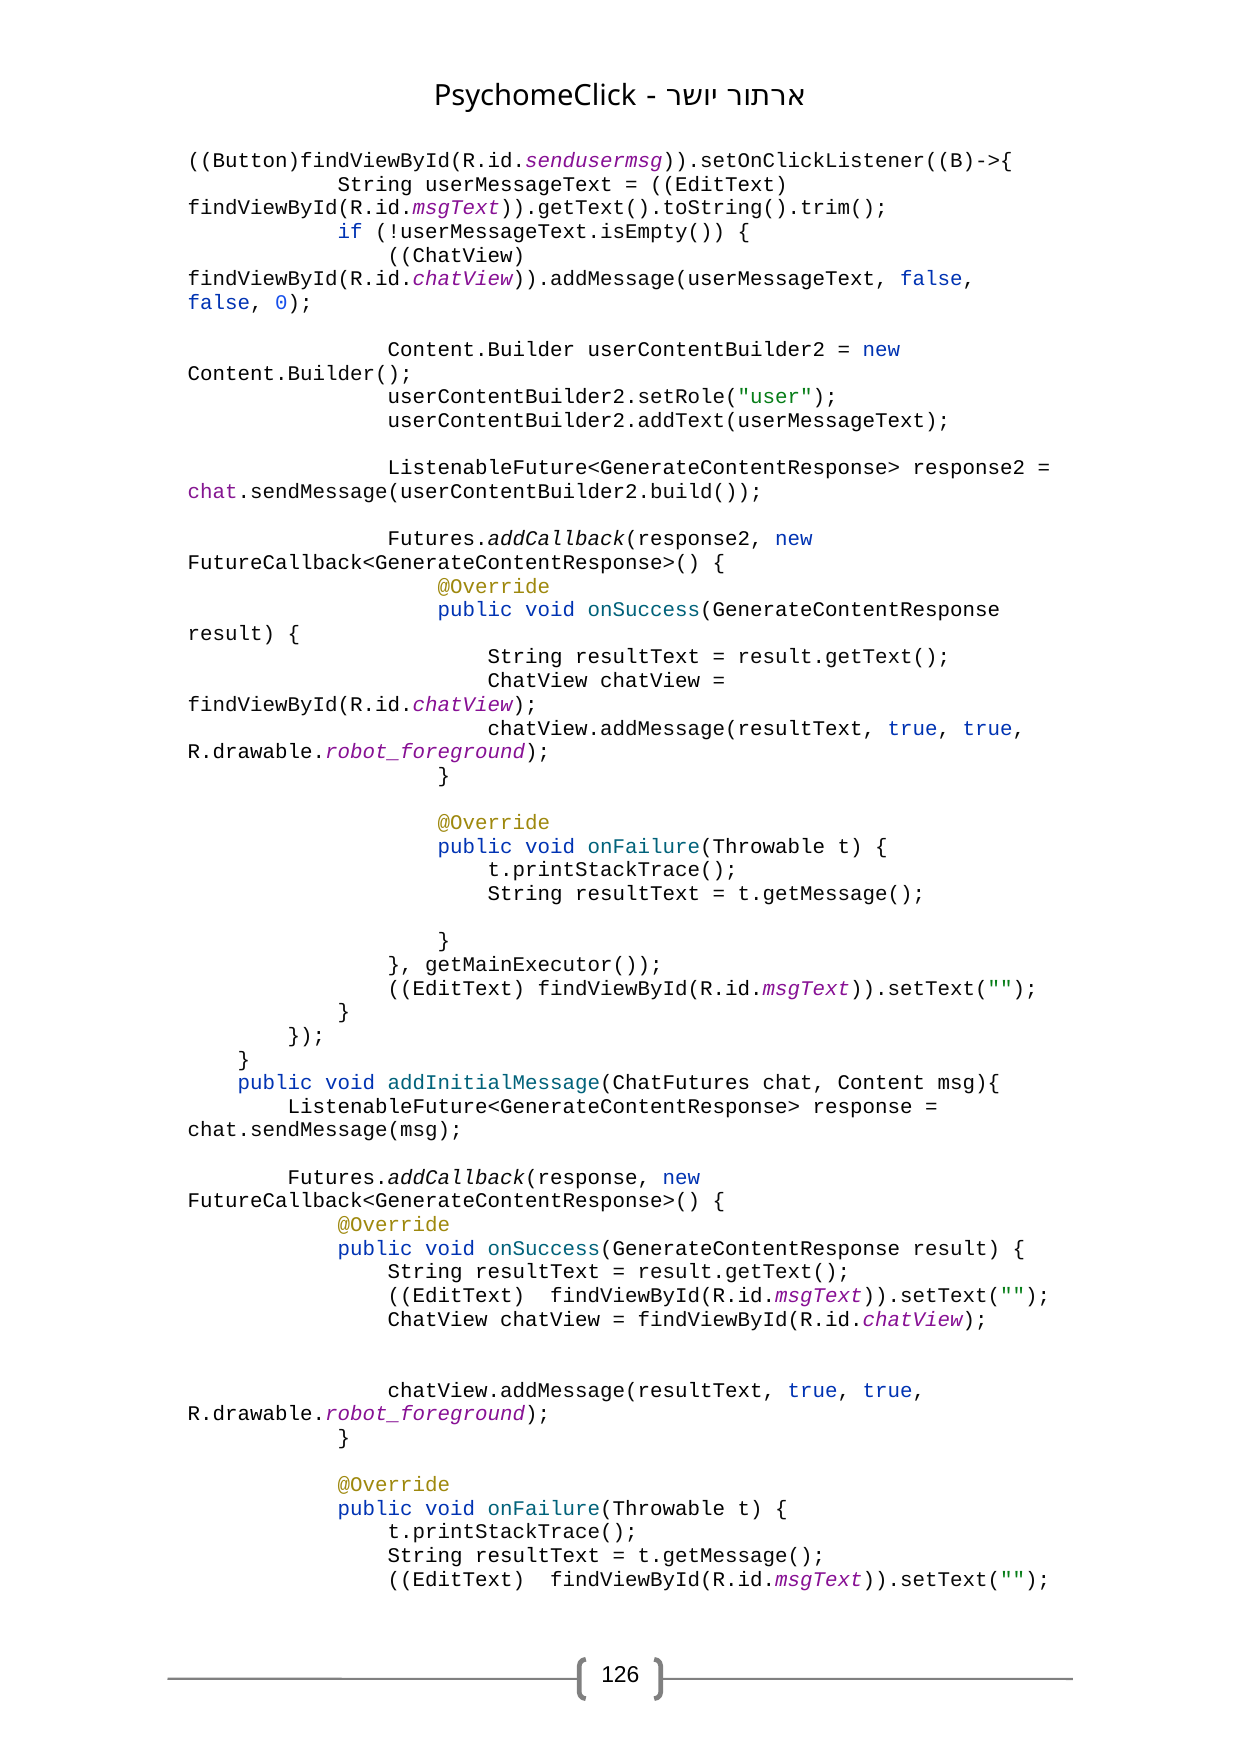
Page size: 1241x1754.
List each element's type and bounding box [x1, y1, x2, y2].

text [187, 150, 1053, 1592]
